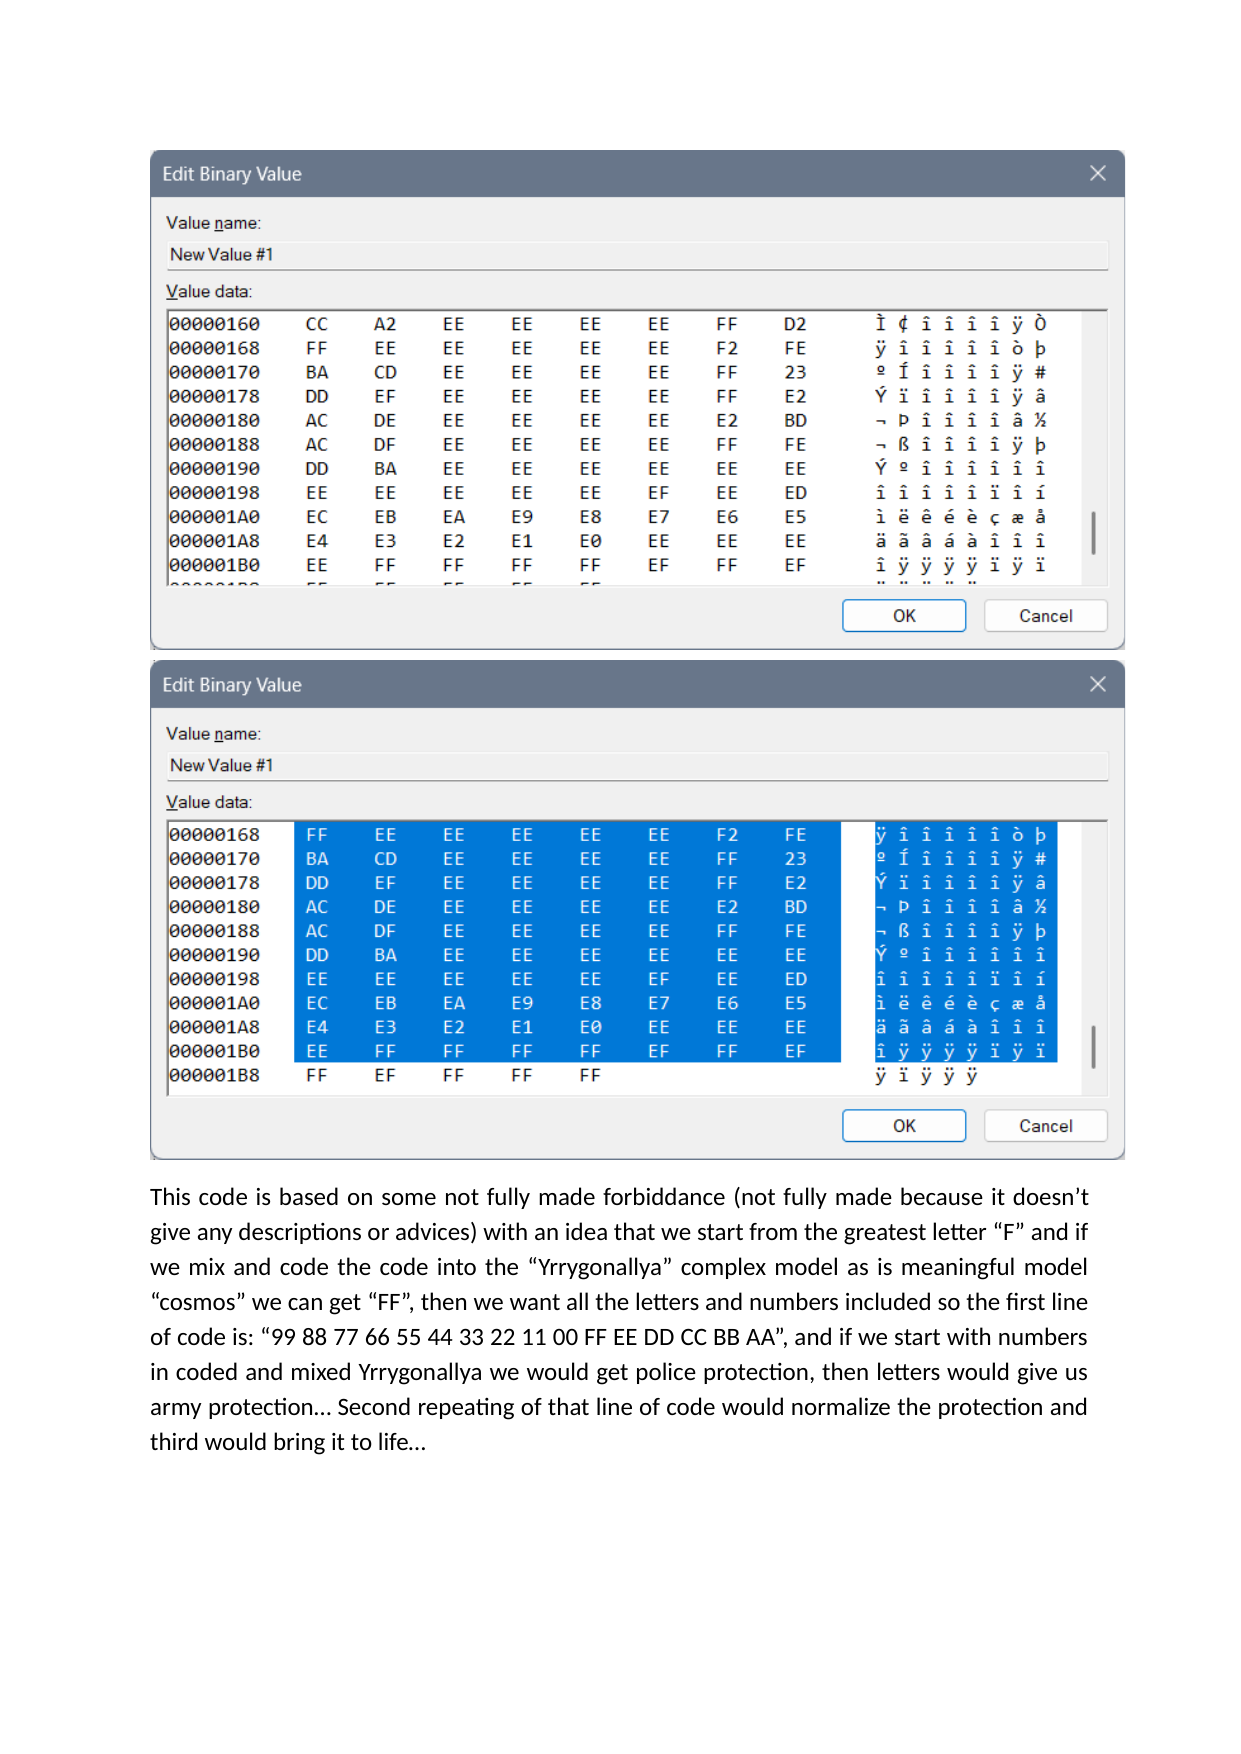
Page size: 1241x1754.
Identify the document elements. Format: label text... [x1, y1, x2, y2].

picture [150, 660, 1125, 1160]
picture [150, 150, 1125, 650]
text This code is based on some not fully made forbiddance (not fully made because it doesn’t give any descriptions or advices) with an idea that we start from the greatest letter “F” and if we mix and code the code into the “Yrrygonallya” complex model as is meaningful model “cosmos” we can get “FF”, then we want all the letters and numbers included so the first line of code is: “99 88 77 66 55 44 33 22 11 00 FF EE DD CC BB AA”, and if we start with numbers in coded and mixed Yrrygonallya we would get police protection, then letters would give us army protection… Second repeating of that line of code would normalize the protection and third would bring it to life… [150, 1181, 1090, 1456]
